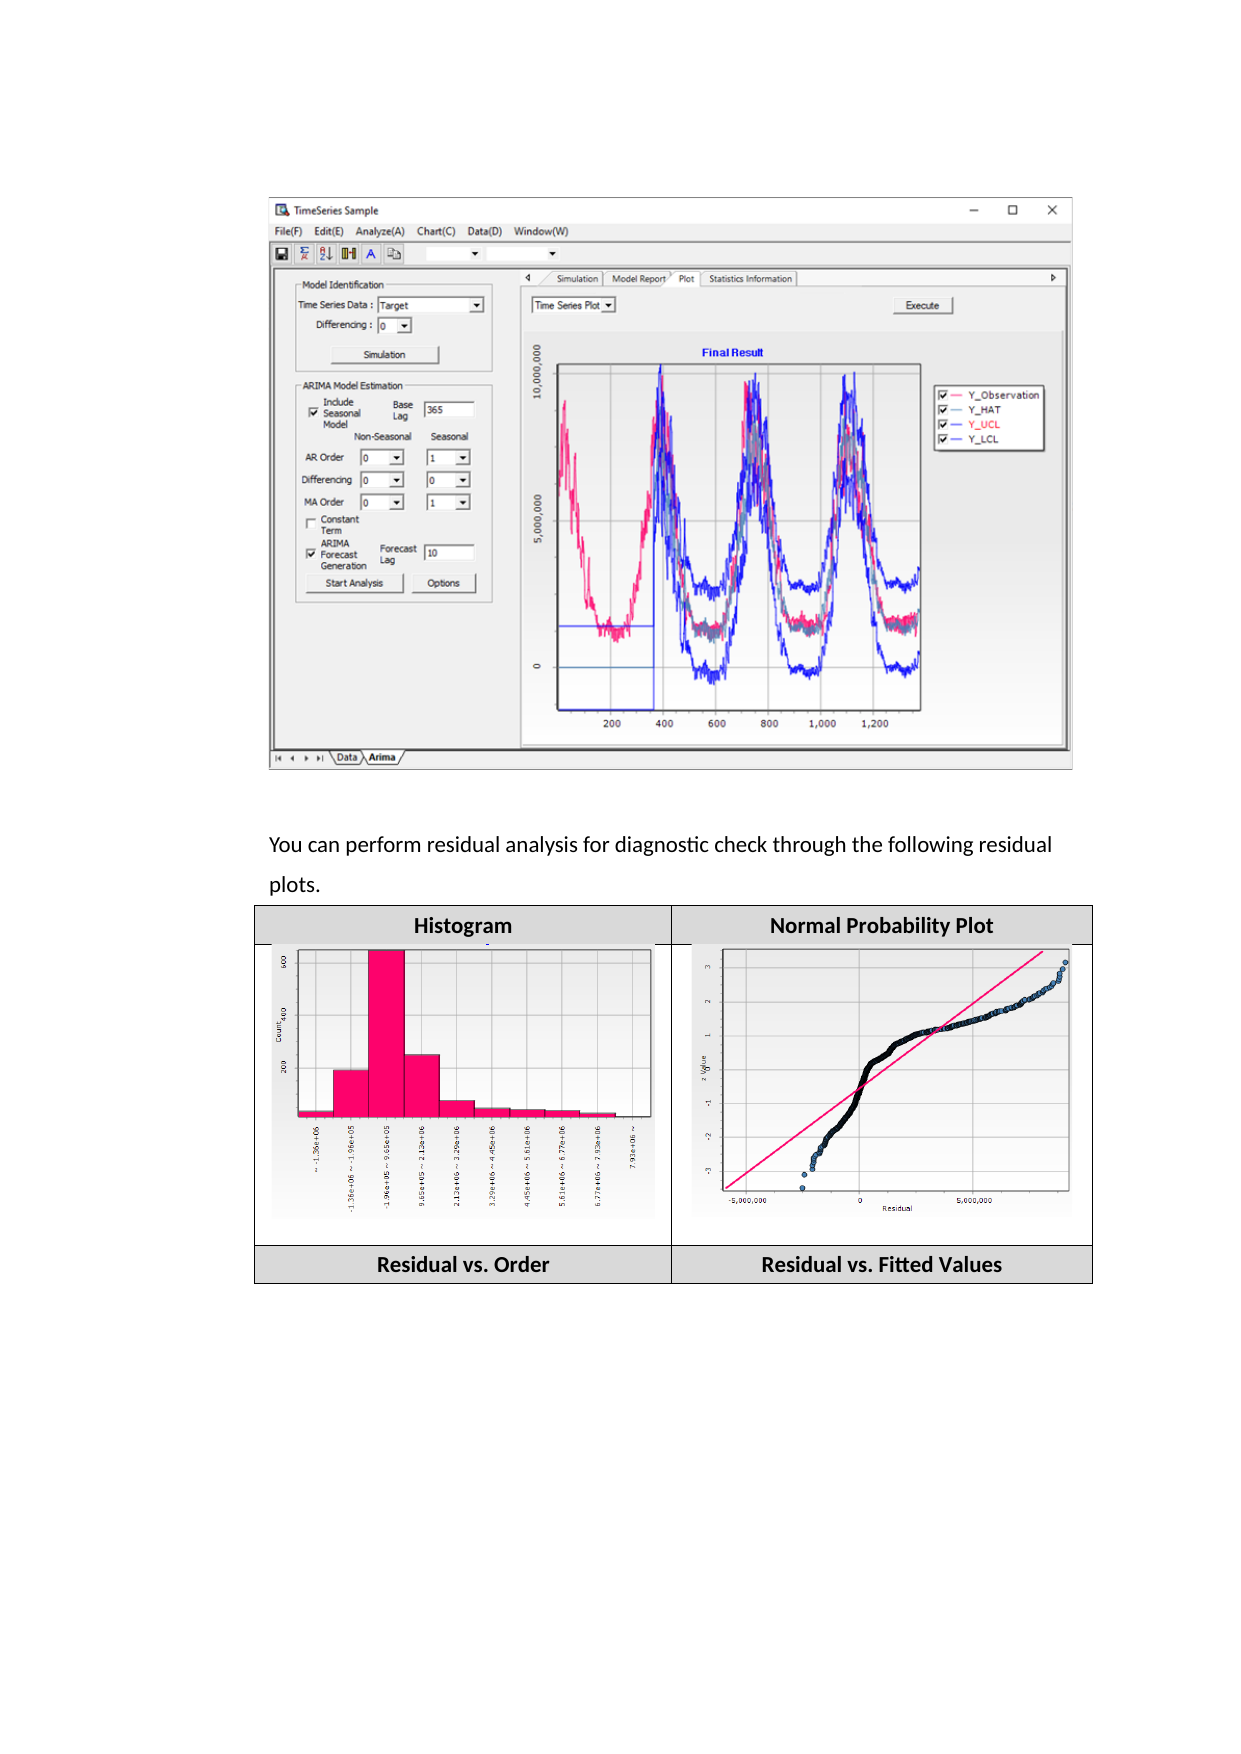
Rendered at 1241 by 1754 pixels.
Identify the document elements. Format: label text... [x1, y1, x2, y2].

list You can perform residual analysis for diagnostic check through the following residual plots. [269, 825, 1092, 903]
table_cell [672, 945, 1092, 1245]
picture [691, 944, 1073, 1217]
picture [268, 197, 1073, 770]
table_cell Residual vs. Order [255, 1246, 671, 1283]
table_header Normal Probability Plot [672, 906, 1092, 944]
table_header Histogram [255, 906, 671, 944]
table_cell [255, 945, 671, 1245]
table_cell Residual vs. Fitted Values [672, 1246, 1092, 1283]
picture [271, 944, 655, 1219]
